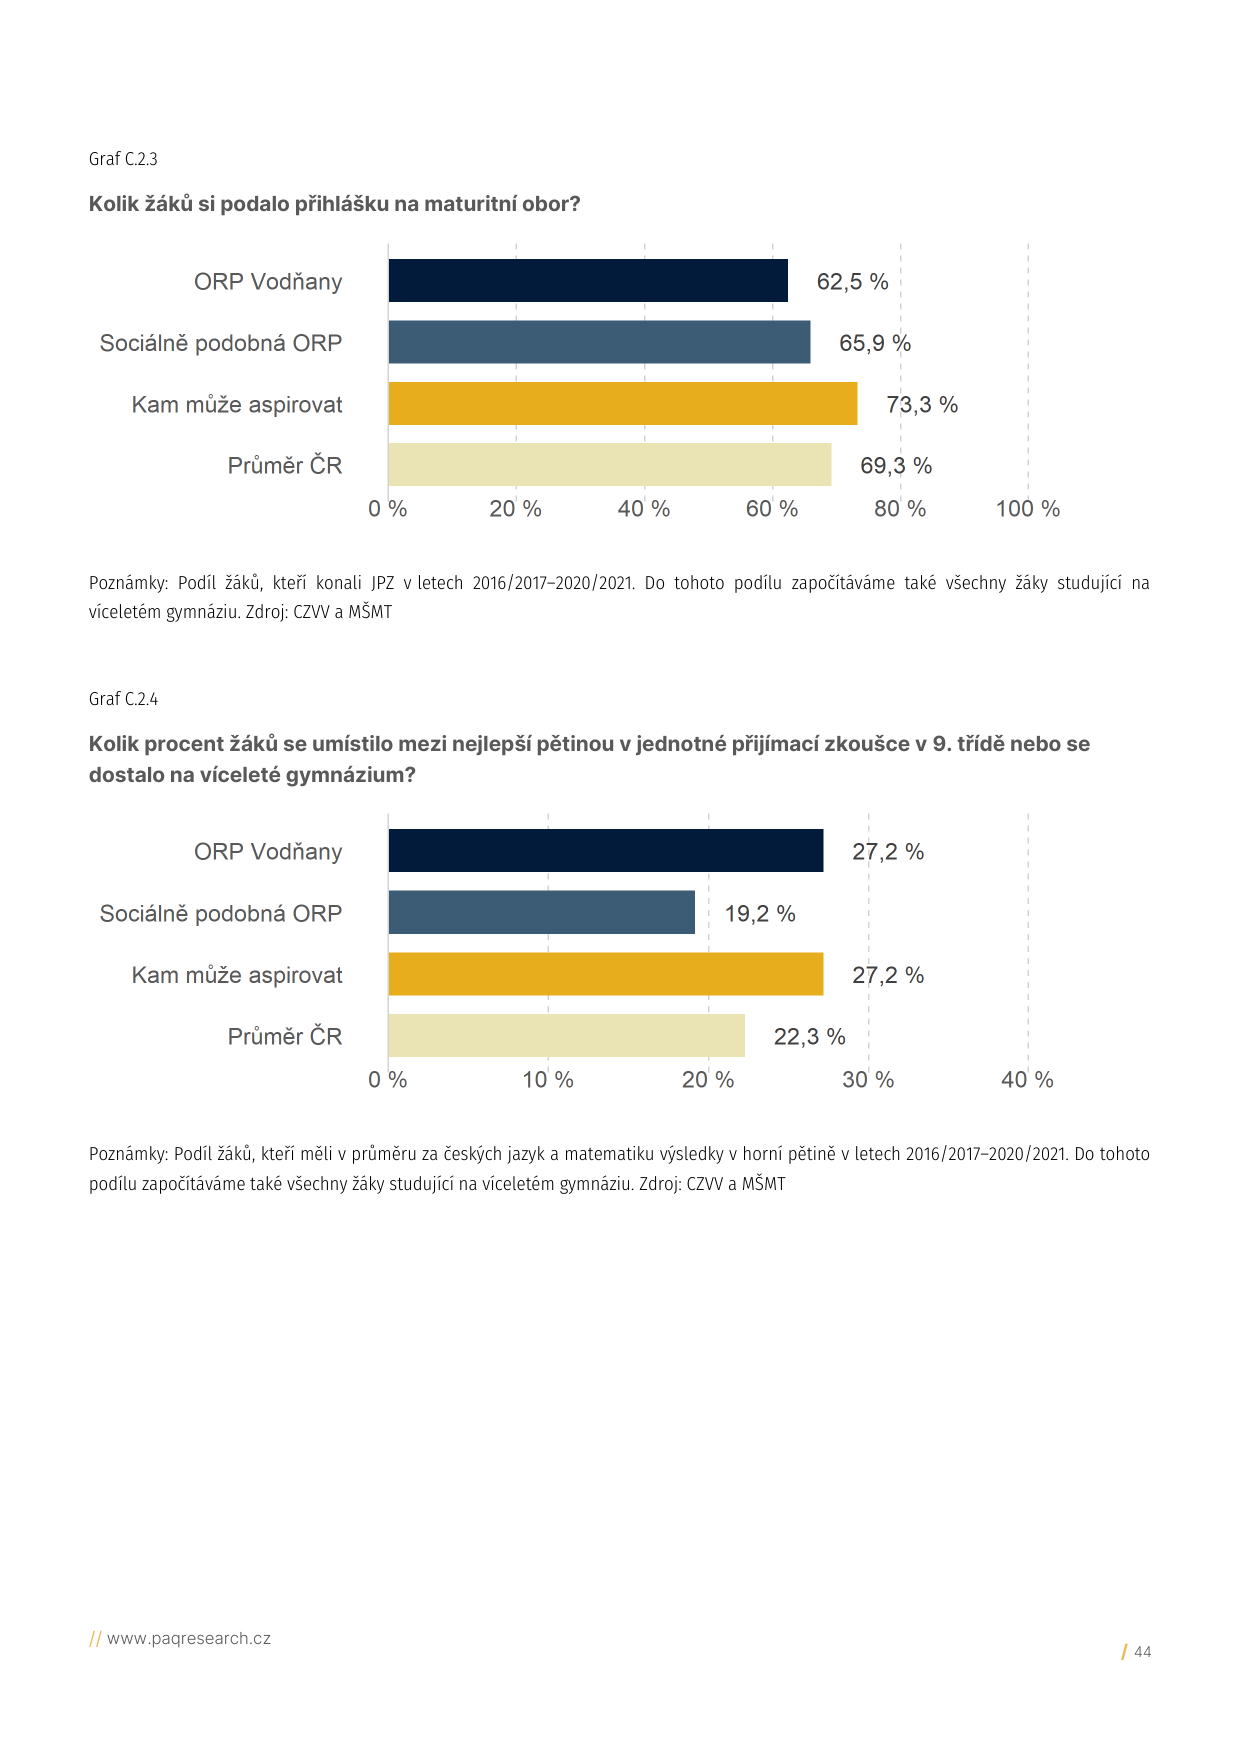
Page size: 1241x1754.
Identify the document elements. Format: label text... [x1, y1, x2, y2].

text Poznámky: Podíl žáků, kteří konali JPZ v letech 2016/2017–2020/2021. Do tohoto podílu započítáváme také všechny žáky studující na víceletém gymnáziu. Zdroj: CZVV a MŠMT [89, 564, 1152, 625]
picture [88, 216, 1139, 548]
text Poznámky: Podíl žáků, kteří měli v průměru za českých jazyk a matematiku výsledky v horní pětině v letech 2016/2017–2020/2021. Do tohoto podílu započítáváme také všechny žáky studující na víceletém gymnáziu. Zdroj: CZVV a MŠMT [89, 1135, 1152, 1196]
picture [88, 787, 1139, 1119]
text Graf C.2.3 [89, 148, 1152, 170]
text Graf C.2.4 [89, 688, 1152, 711]
text Kolik žáků si podalo přihlášku na maturitní obor? [89, 186, 1152, 216]
text Kolik procent žáků se umístilo mezi nejlepší pětinou v jednotné přijímací zkoušce v 9. třídě nebo se dostalo na víceleté gymnázium? [89, 727, 1152, 787]
